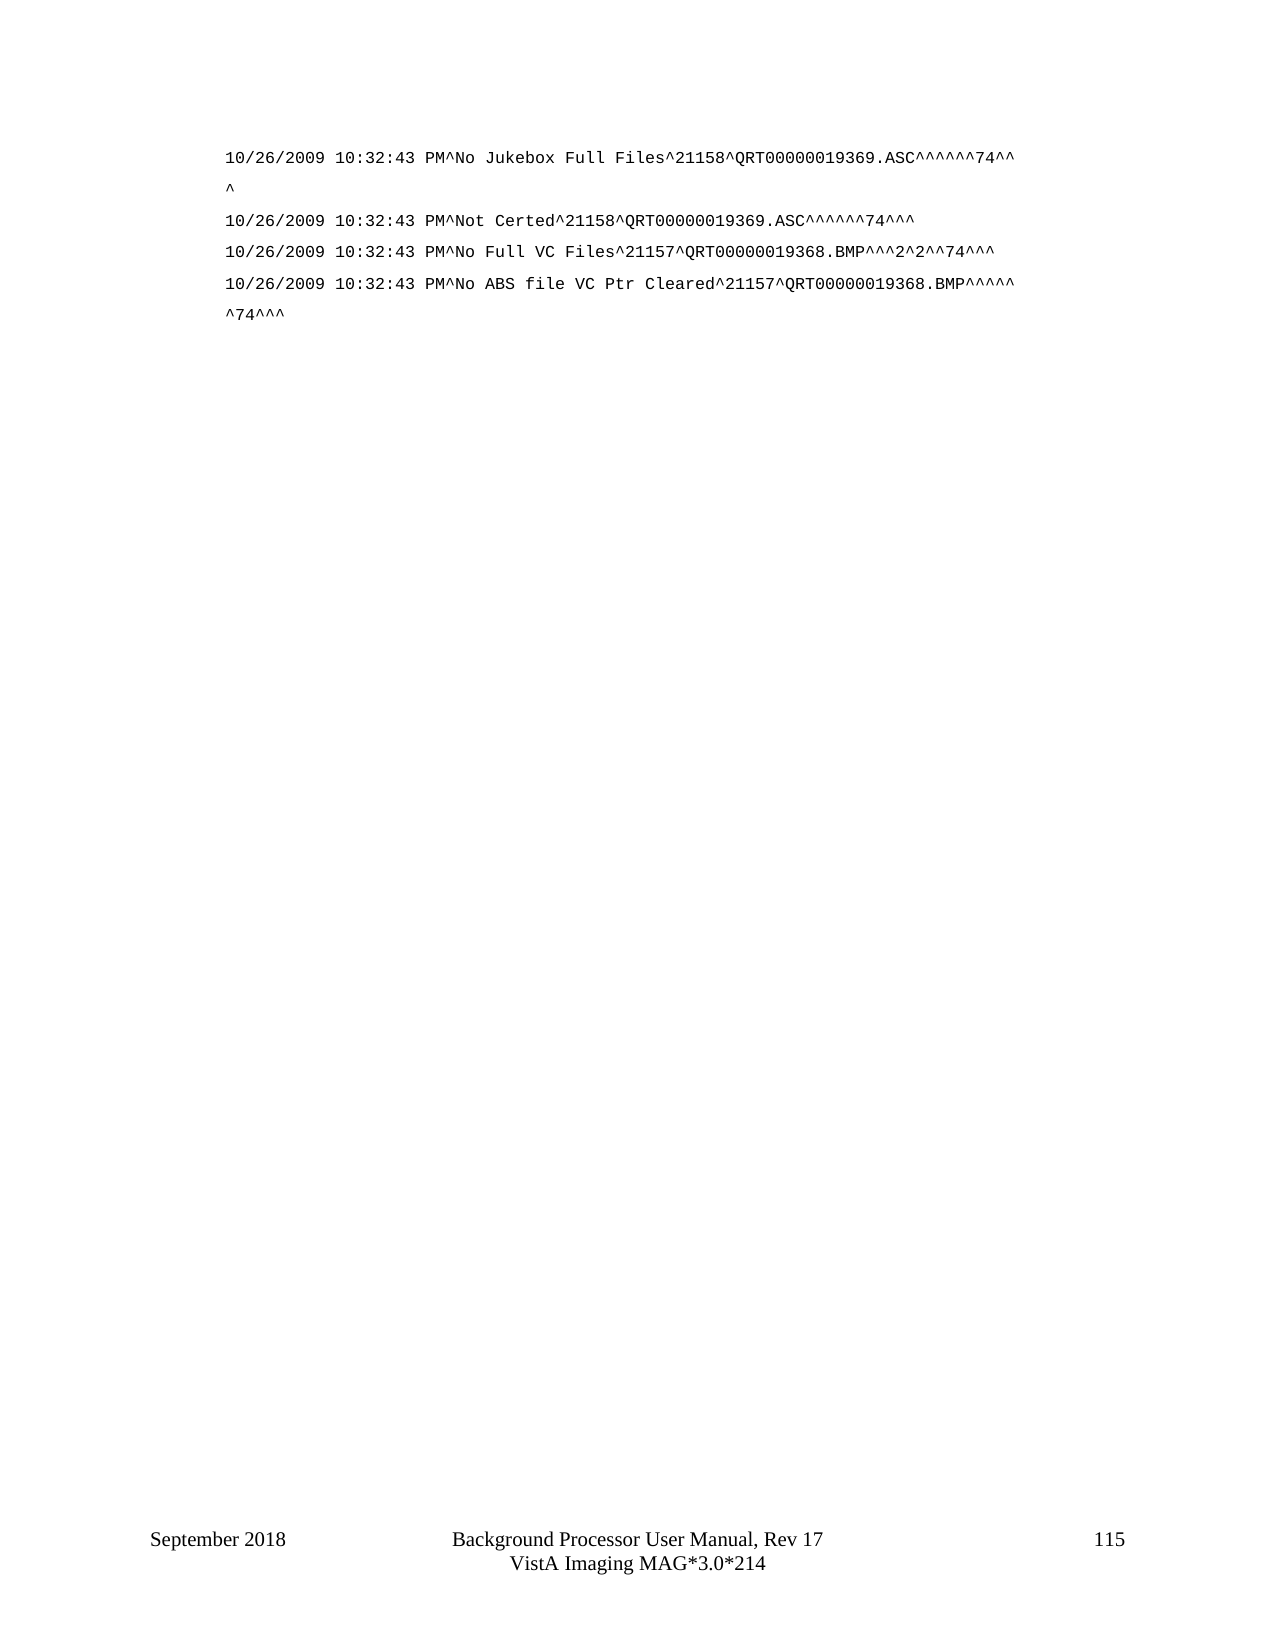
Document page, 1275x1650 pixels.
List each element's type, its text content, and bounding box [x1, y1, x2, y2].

text ^ [225, 181, 1125, 200]
text 10/26/2009 10:32:43 PM^No ABS file VC Ptr Cleared^21157^QRT00000019368.BMP^^^^^ [225, 275, 1125, 294]
text 10/26/2009 10:32:43 PM^No Full VC Files^21157^QRT00000019368.BMP^^^2^2^^74^^^ [225, 244, 1125, 263]
text 10/26/2009 10:32:43 PM^No Jukebox Full Files^21158^QRT00000019369.ASC^^^^^^74^^ [225, 150, 1125, 169]
text ^74^^^ [225, 307, 1125, 326]
text 10/26/2009 10:32:43 PM^Not Certed^21158^QRT00000019369.ASC^^^^^^74^^^ [225, 213, 1125, 232]
